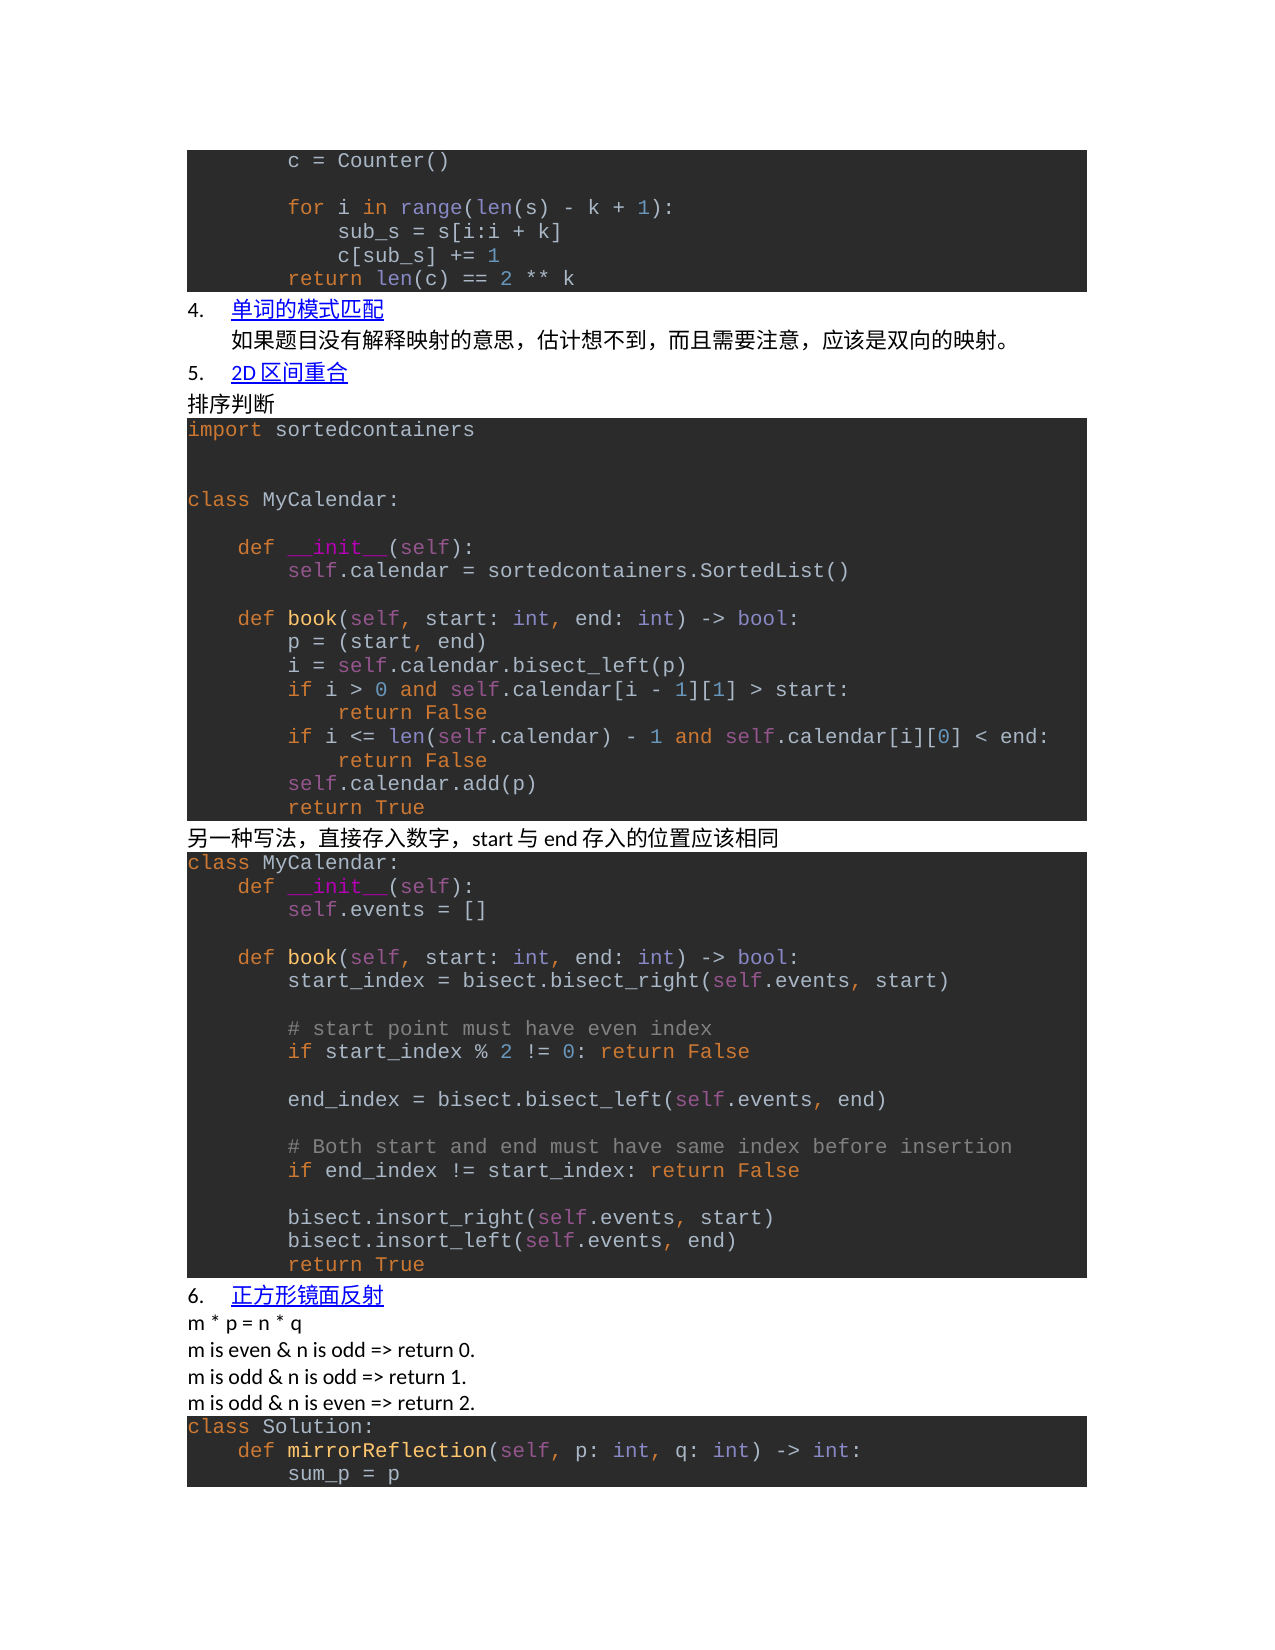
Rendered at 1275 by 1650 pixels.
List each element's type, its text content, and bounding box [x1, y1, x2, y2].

text class MyCalendar: def __init__(self): self.events = [] def book(self, start: int, end: int) -> bool: start_index = bisect.bisect_right(self.events, start) # start point must have even index if start_index % 2 != 0: return False end_index = bisect.bisect_left(self.events, end) # Both start and end must have same index before insertion if end_index != start_index: return False bisect.insort_right(self.events, start) bisect.insort_left(self.events, end) return True [187, 852, 1087, 1278]
text m is odd & n is odd => return 1. [187, 1363, 1087, 1389]
text 另一种写法，直接存入数字，start与end存入的位置应该相同 [187, 821, 1087, 852]
text 排序判断 [187, 387, 1087, 418]
list 单词的模式匹配 [187, 292, 1087, 323]
list 正方形镜面反射 [187, 1278, 1087, 1309]
text m * p = n * q [187, 1309, 1087, 1336]
text m is even & n is odd => return 0. [187, 1336, 1087, 1363]
list 2D区间重合 [187, 355, 1087, 387]
text 如果题目没有解释映射的意思，估计想不到，而且需要注意，应该是双向的映射。 [231, 323, 1087, 355]
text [187, 150, 1087, 292]
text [187, 1416, 1087, 1487]
text m is odd & n is even => return 2. [187, 1389, 1087, 1416]
text import sortedcontainers class MyCalendar: def __init__(self): self.calendar = sortedcontainers.SortedList() def book(self, start: int, end: int) -> bool: p = (start, end) i = self.calendar.bisect_left(p) if i > 0 and self.calendar[i - 1][1] > start: return False if i <= len(self.calendar) - 1 and self.calendar[i][0] < end: return False self.calendar.add(p) return True [187, 418, 1087, 821]
